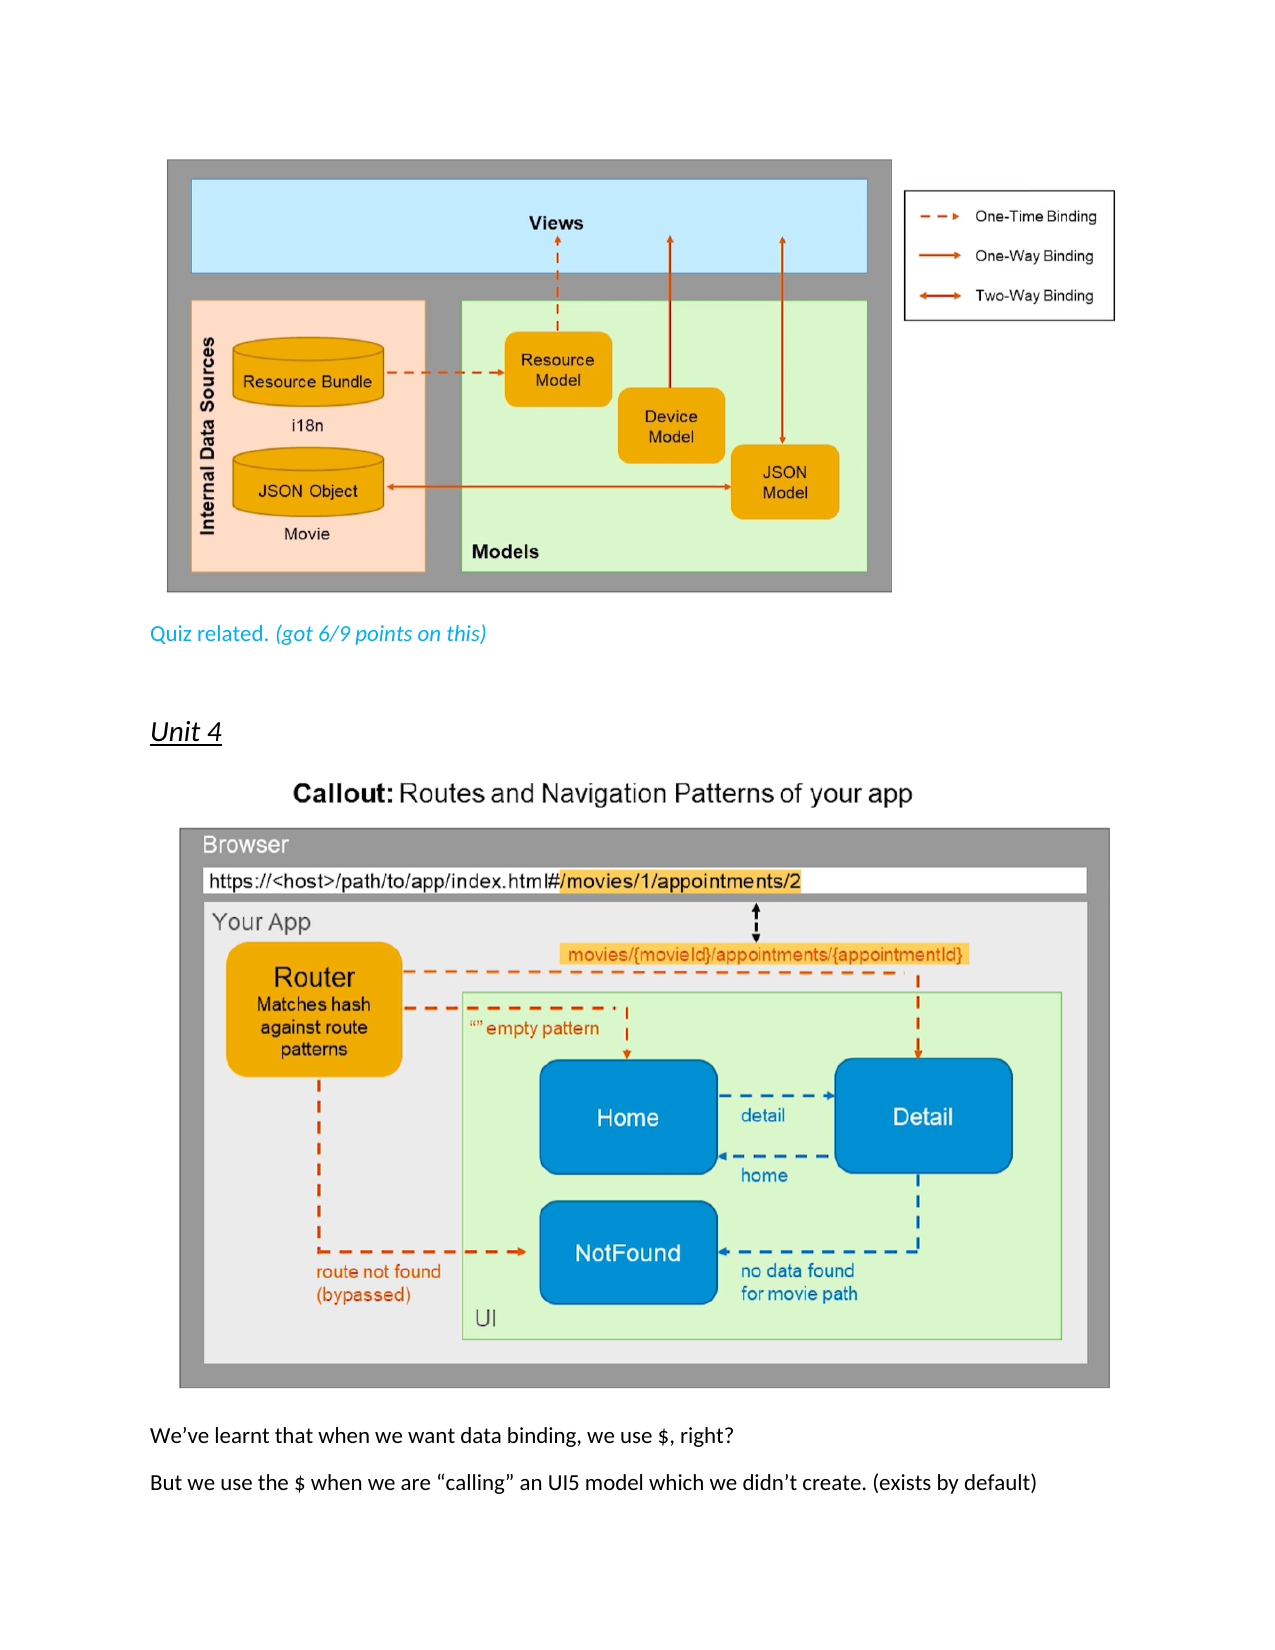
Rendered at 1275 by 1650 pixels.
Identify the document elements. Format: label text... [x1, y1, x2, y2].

picture [150, 150, 1125, 601]
picture [150, 768, 1125, 1403]
text Quiz related. (got 6/9 points on this) [150, 619, 1125, 648]
text Unit 4 [150, 713, 1125, 749]
text But we use the $ when we are “calling” an UI5 model which we didn’t create. (exists by default) [150, 1468, 1125, 1496]
text We’ve learnt that when we want data binding, we use $, right? [150, 1421, 1125, 1449]
